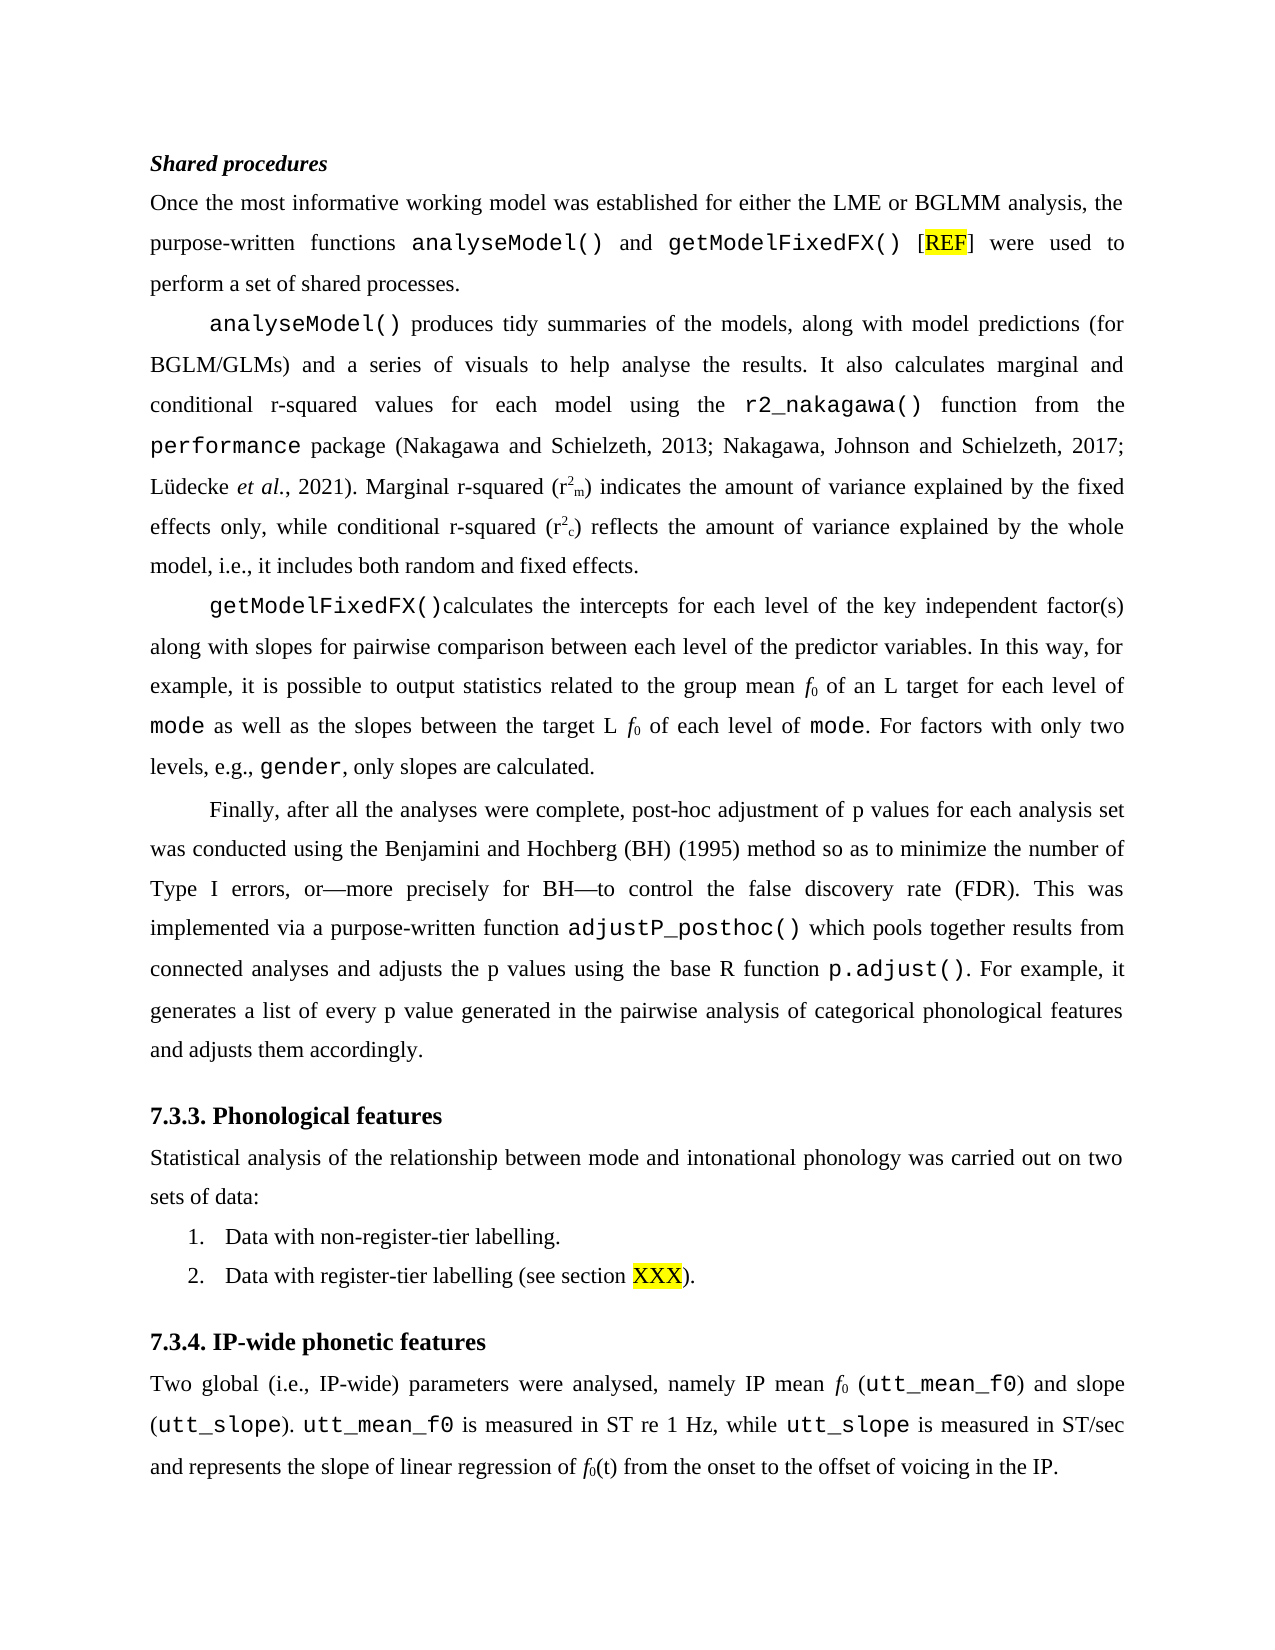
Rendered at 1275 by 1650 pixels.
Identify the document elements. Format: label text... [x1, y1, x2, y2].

text Statistical analysis of the relationship between mode and intonational phonology was carried out on two sets of data: [150, 1144, 1125, 1210]
text Finally, after all the analyses were complete, post-hoc adjustment of p values for each analysis set was conducted using the Benjamini and Hochberg (BH) (1995) method so as to minimize the number of Type I errors, or—more precisely for BH—to control the false discovery rate (FDR). This was implemented via a purpose-written function adjustP_posthoc() which pools together results from connected analyses and adjusts the p values using the base R function p.adjust(). For example, it generates a list of every p value generated in the pairwise analysis of categorical phonological features and adjusts them accordingly. [150, 796, 1125, 1063]
subtitle Phonological features [150, 1101, 1125, 1129]
text Once the most informative working model was established for either the LME or BGLMM analysis, the purpose-written functions analyseModel() and getModelFixedFX() [REF] were used to perform a set of shared processes. [150, 189, 1125, 297]
subtitle Shared procedures [150, 150, 1125, 176]
list Data with non-register-tier labelling. [187, 1223, 1125, 1249]
list Data with register-tier labelling (see section XXX). [187, 1262, 1125, 1289]
text Two global (i.e., IP-wide) parameters were analysed, namely IP mean f0 (utt_mean_f0) and slope (utt_slope). utt_mean_f0 is measured in ST re 1 Hz, while utt_slope is measured in ST/sec and represents the slope of linear regression of f0(t) from the onset to the offset of voicing in the IP. [150, 1370, 1125, 1479]
text getModelFixedFX()calculates the intercepts for each level of the key independent factor(s) along with slopes for pairwise comparison between each level of the predictor variables. In this way, for example, it is possible to output statistics related to the group mean f0 of an L target for each level of mode as well as the slopes between the target L f0 of each level of mode. For factors with only two levels, e.g., gender, only slopes are calculated. [150, 592, 1125, 782]
text analyseModel() produces tidy summaries of the models, along with model predictions (for BGLM/GLMs) and a series of visuals to help analyse the results. It also calculates marginal and conditional r-squared values for each model using the r2_nakagawa() function from the performance package (Nakagawa and Schielzeth, 2013; Nakagawa, Johnson and Schielzeth, 2017; Lüdecke et al., 2021). Marginal r-squared (r2m) indicates the amount of variance explained by the fixed effects only, while conditional r-squared (r2c) reflects the amount of variance explained by the whole model, i.e., it includes both random and fixed effects. [150, 310, 1125, 579]
subtitle IP-wide phonetic features [150, 1327, 1125, 1356]
